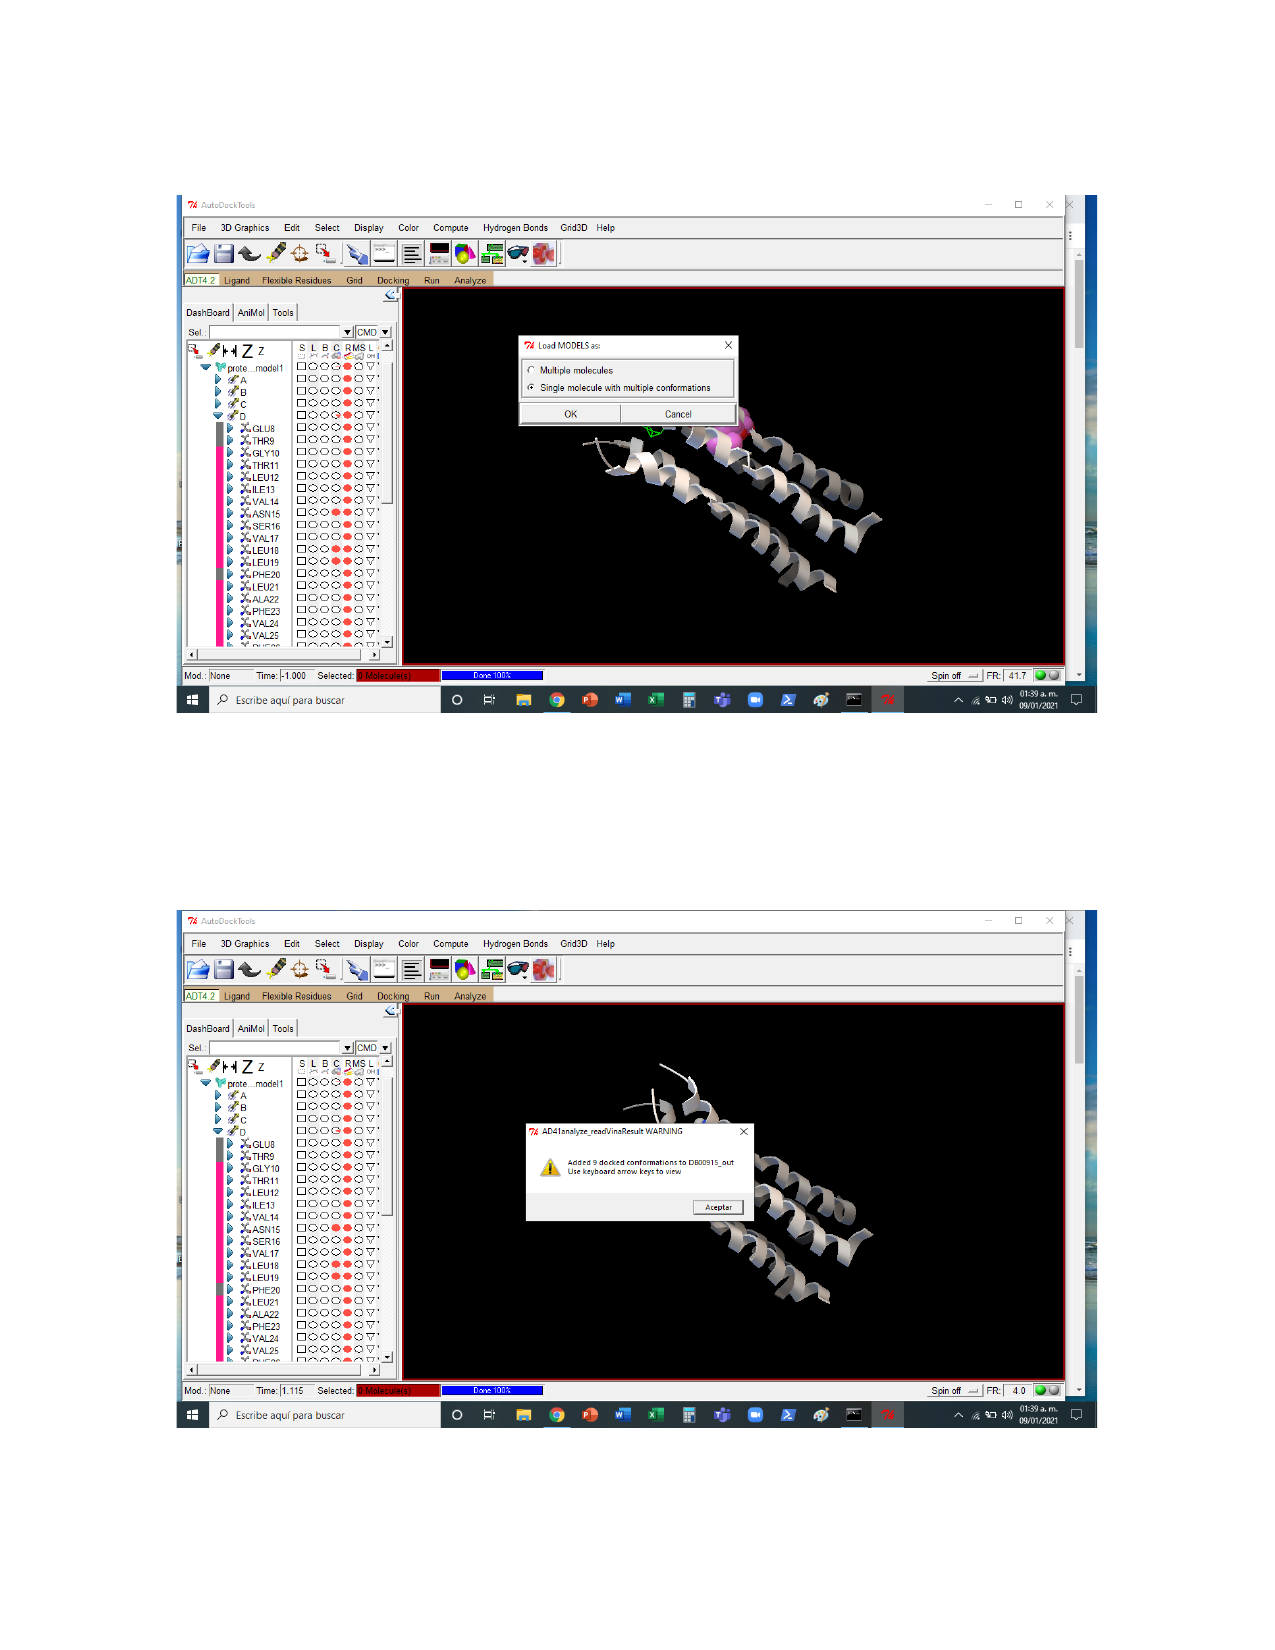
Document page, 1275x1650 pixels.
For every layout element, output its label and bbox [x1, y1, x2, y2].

picture [176, 195, 1098, 713]
picture [176, 910, 1098, 1428]
